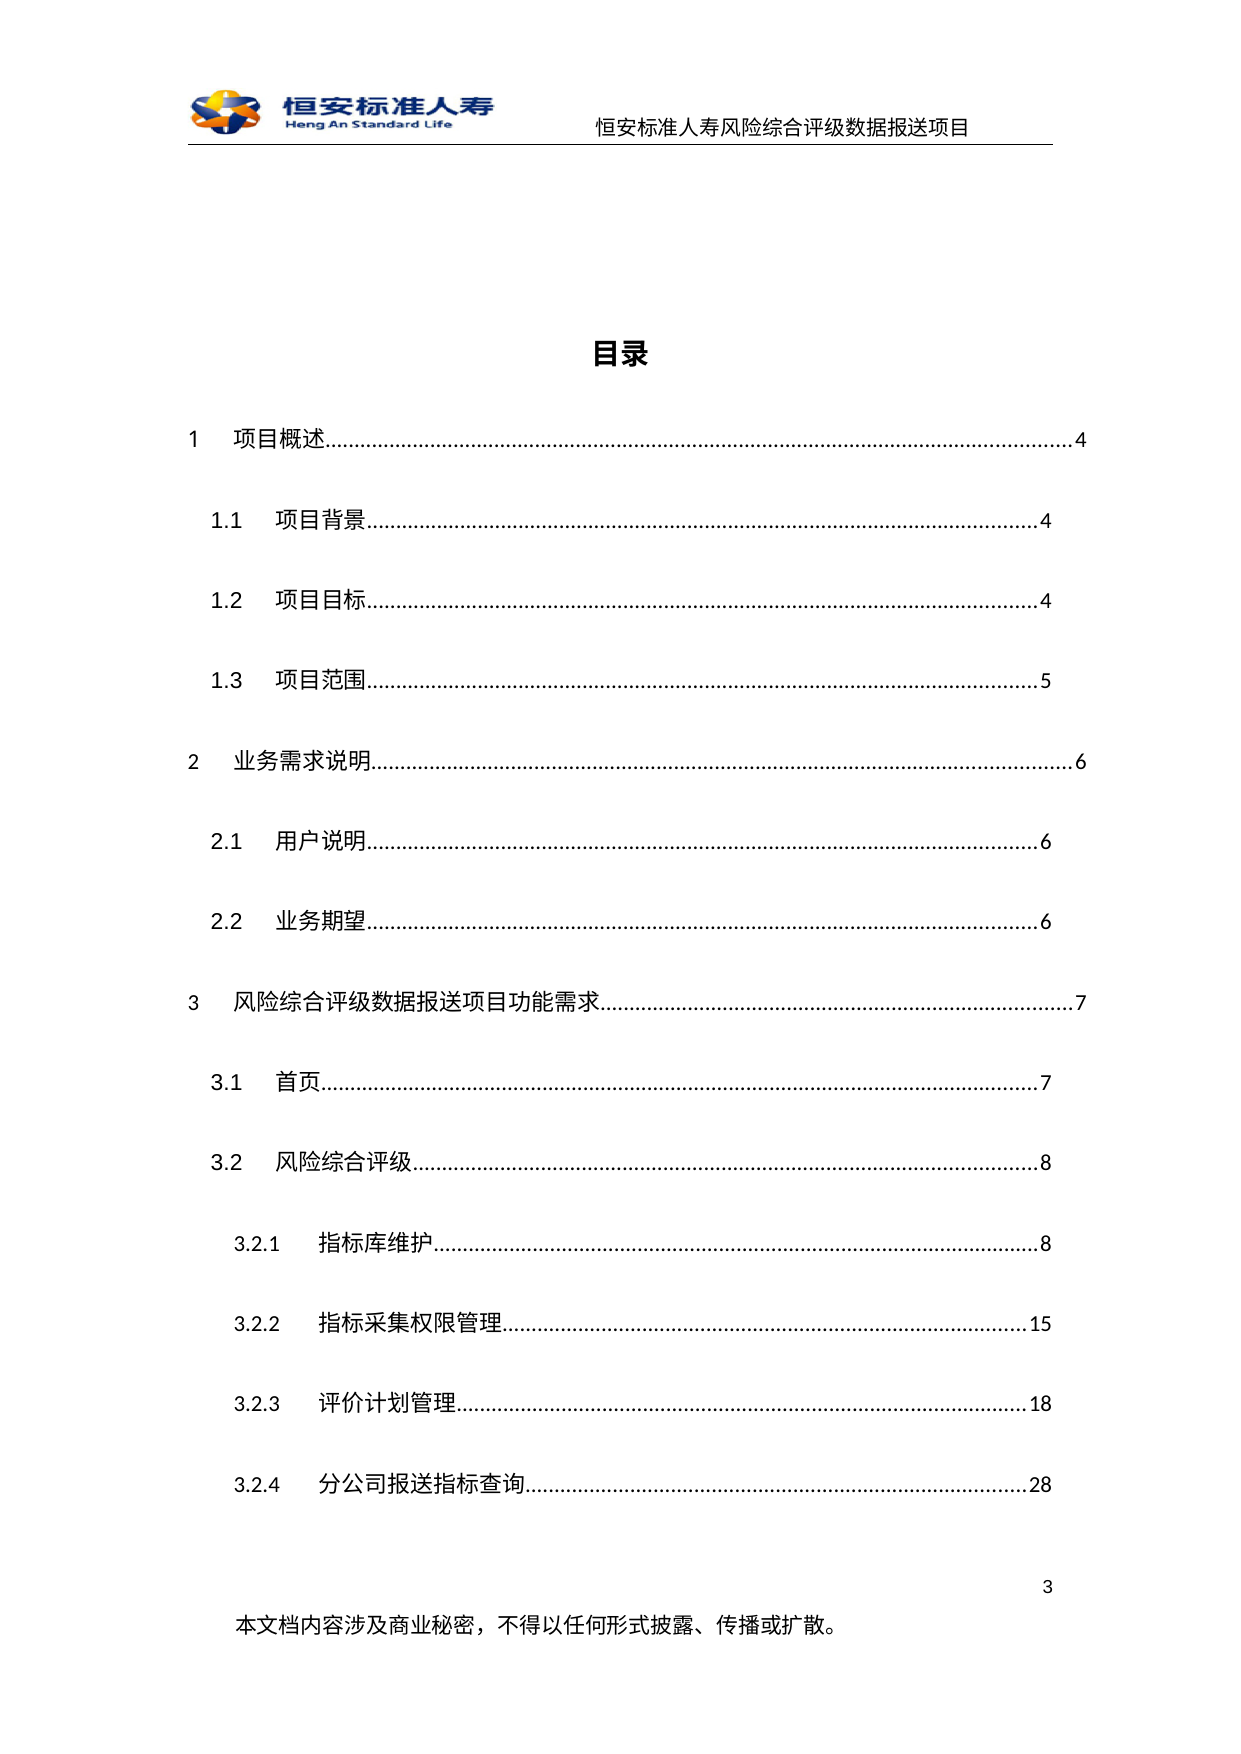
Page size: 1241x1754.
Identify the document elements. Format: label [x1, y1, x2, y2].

picture [187, 88, 497, 136]
